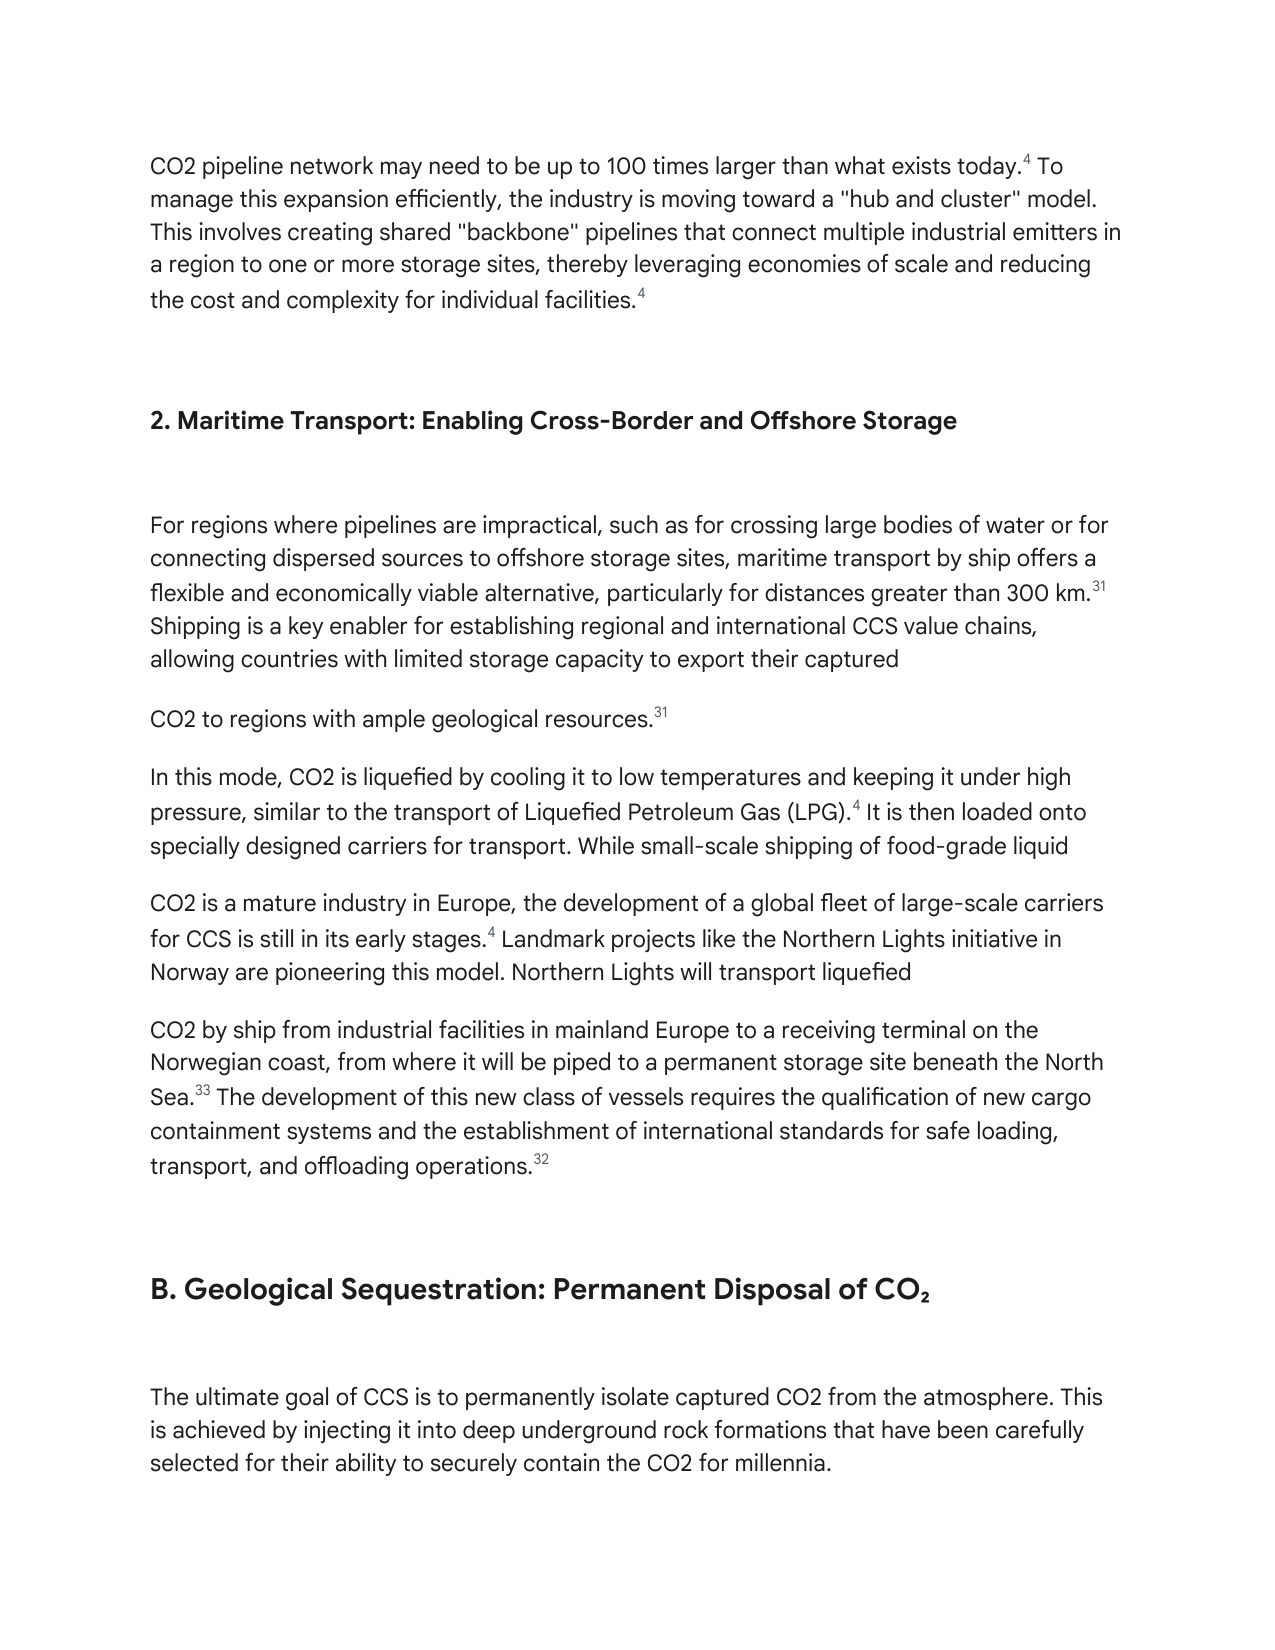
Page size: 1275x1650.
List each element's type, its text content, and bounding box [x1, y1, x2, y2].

text CO2​ pipeline network may need to be up to 100 times larger than what exists today.4 To manage this expansion efficiently, the industry is moving toward a "hub and cluster" model. This involves creating shared "backbone" pipelines that connect multiple industrial emitters in a region to one or more storage sites, thereby leveraging economies of scale and reducing the cost and complexity for individual facilities.4 [150, 150, 1125, 315]
text CO2​ to regions with ample geological resources.31 [150, 703, 1125, 734]
text In this mode, CO2​ is liquefied by cooling it to low temperatures and keeping it under high pressure, similar to the transport of Liquefied Petroleum Gas (LPG).4 It is then loaded onto specially designed carriers for transport. While small-scale shipping of food-grade liquid [150, 763, 1125, 861]
text The ultimate goal of CCS is to permanently isolate captured CO2​ from the atmosphere. This is achieved by injecting it into deep underground rock formations that have been carefully selected for their ability to securely contain the CO2​ for millennia. [150, 1383, 1125, 1478]
text CO2​ by ship from industrial facilities in mainland Europe to a receiving terminal on the Norwegian coast, from where it will be piped to a permanent storage site beneath the North Sea.33 The development of this new class of vessels requires the qualification of new cargo containment systems and the establishment of international standards for safe loading, transport, and offloading operations.32 [150, 1016, 1125, 1181]
text CO2​ is a mature industry in Europe, the development of a global fleet of large-scale carriers for CCS is still in its early stages.4 Landmark projects like the Northern Lights initiative in Norway are pioneering this model. Northern Lights will transport liquefied [150, 890, 1125, 987]
text For regions where pipelines are impractical, such as for crossing large bodies of water or for connecting dispersed sources to offshore storage sites, maritime transport by ship offers a flexible and economically viable alternative, particularly for distances greater than 300 km.31 Shipping is a key enabler for establishing regional and international CCS value chains, allowing countries with limited storage capacity to export their captured [150, 511, 1125, 674]
subtitle 2. Maritime Transport: Enabling Cross-Border and Offshore Storage [150, 405, 1125, 437]
subtitle B. Geological Sequestration: Permanent Disposal of CO₂ [150, 1272, 1125, 1308]
